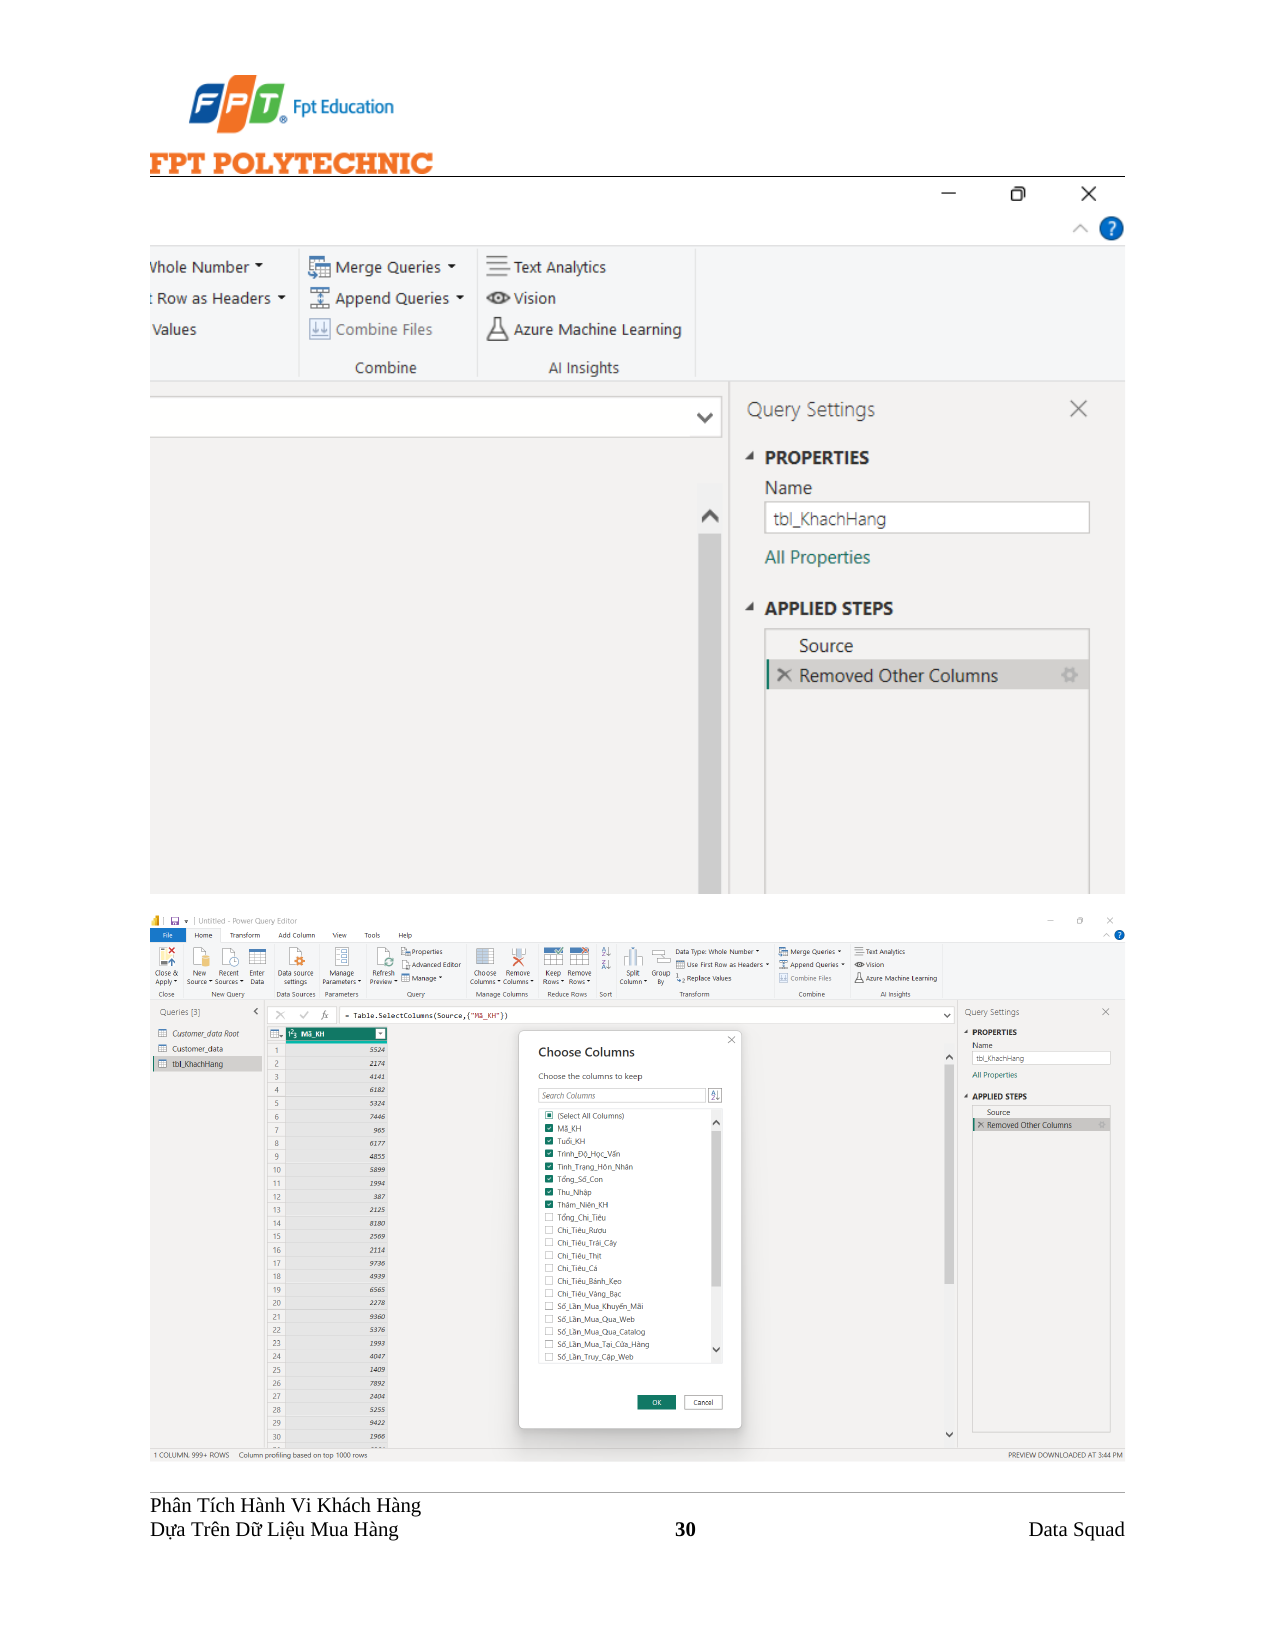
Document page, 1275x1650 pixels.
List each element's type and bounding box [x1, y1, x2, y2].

picture [150, 177, 1125, 894]
picture [150, 913, 1125, 1462]
picture [150, 75, 436, 174]
